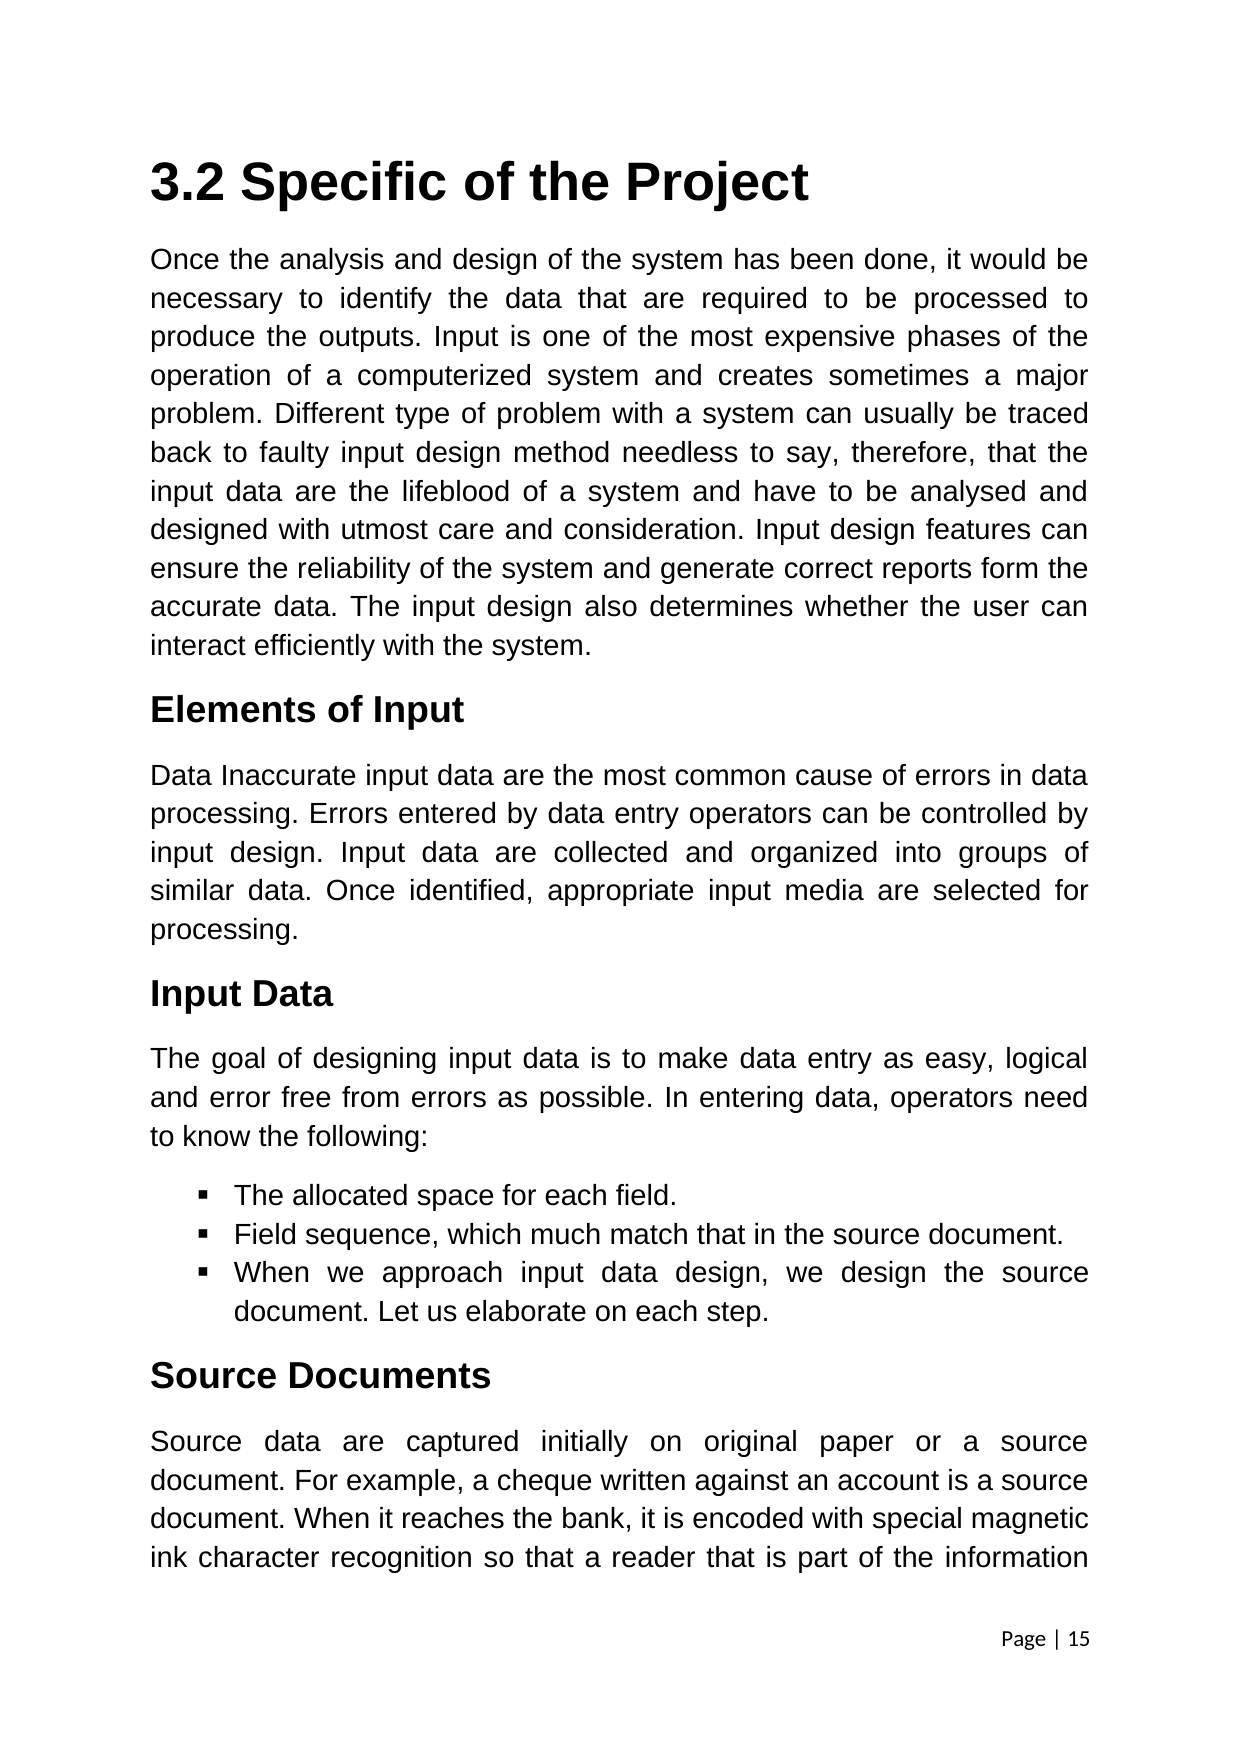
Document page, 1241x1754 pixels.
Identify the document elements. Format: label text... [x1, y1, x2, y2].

text Data Inaccurate input data are the most common cause of errors in data processing. Errors entered by data entry operators can be controlled by input design. Input data are collected and organized into groups of similar data. Once identified, appropriate input media are selected for processing. [150, 758, 1090, 945]
text Once the analysis and design of the system has been done, it would be necessary to identify the data that are required to be processed to produce the outputs. Input is one of the most expensive phases of the operation of a computerized system and creates sometimes a major problem. Different type of problem with a system can usually be traced back to faulty input design method needless to say, therefore, that the input data are the lifeblood of a system and have to be analysed and designed with utmost care and consideration. Input design features can ensure the reliability of the system and generate correct reports form the accurate data. The input design also determines whether the user can interact efficiently with the system. [150, 242, 1090, 661]
list The allocated space for each field. [196, 1178, 1090, 1212]
list Field sequence, which much match that in the source document. [196, 1217, 1090, 1251]
text Elements of Input [150, 687, 1090, 730]
text Source Documents [150, 1354, 1090, 1397]
text 3.2 Specific of the Project [150, 150, 1090, 212]
text Input Data [150, 971, 1090, 1014]
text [150, 1424, 1090, 1573]
text The goal of designing input data is to make data entry as easy, logical and error free from errors as possible. In entering data, operators need to know the following: [150, 1042, 1090, 1152]
list When we approach input data design, we design the source document. Let us elaborate on each step. [196, 1256, 1090, 1328]
